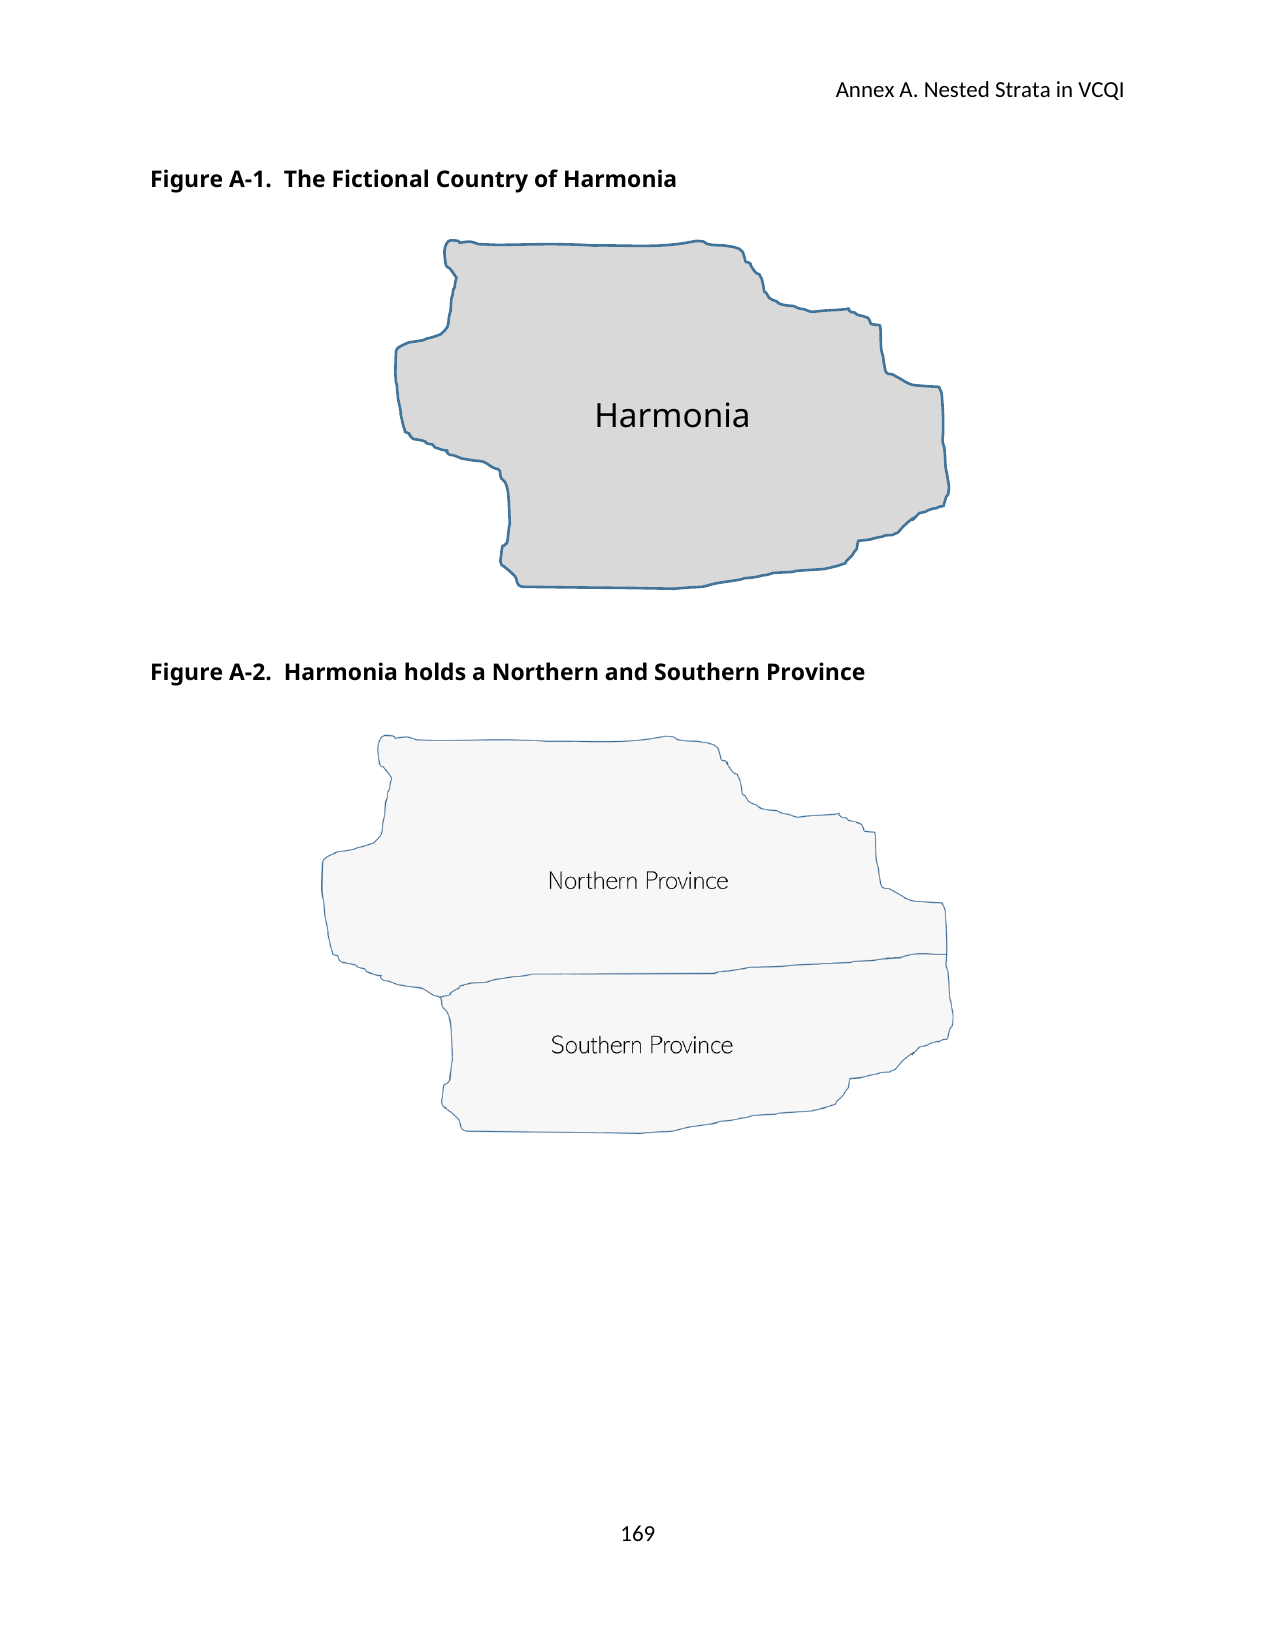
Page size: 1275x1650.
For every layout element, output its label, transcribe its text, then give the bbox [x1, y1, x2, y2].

subtitle Figure A-2. Harmonia holds a Northern and Southern Province [150, 656, 1125, 687]
subtitle Figure A-1. The Fictional Country of Harmonia [150, 162, 1125, 194]
picture [321, 734, 954, 1137]
